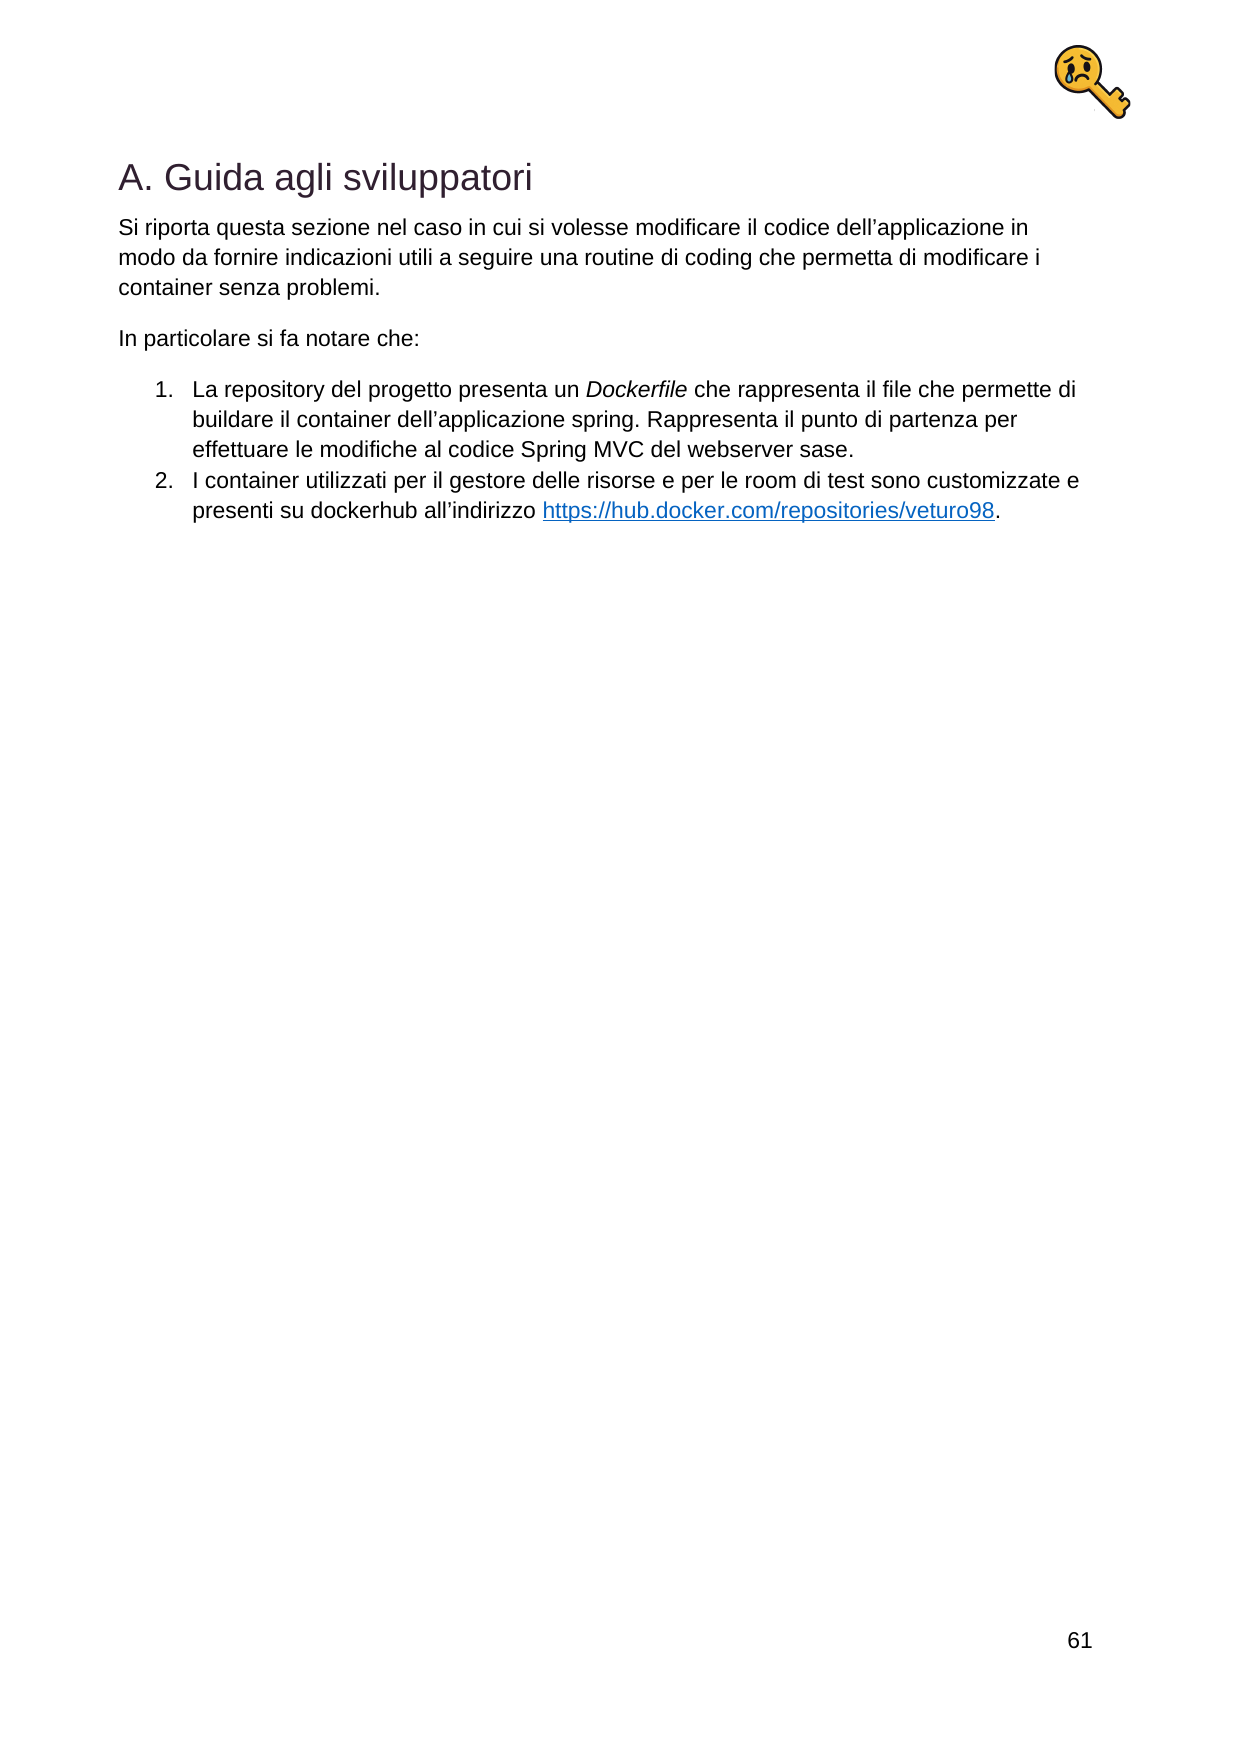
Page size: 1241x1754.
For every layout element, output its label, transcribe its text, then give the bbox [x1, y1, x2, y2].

subtitle A. Guida agli sviluppatori [118, 156, 1092, 199]
text In particolare si fa notare che: [118, 325, 1092, 351]
list La repository del progetto presenta un Dockerfile che rappresenta il file che permette di buildare il container dell’applicazione spring. Rappresenta il punto di partenza per effettuare le modifiche al codice Spring MVC del webserver sase. [154, 376, 1092, 463]
text Si riporta questa sezione nel caso in cui si volesse modificare il codice dell’applicazione in modo da fornire indicazioni utili a seguire una routine di coding che permetta di modificare i container senza problemi. [118, 213, 1092, 300]
list I container utilizzati per il gestore delle risorse e per le room di test sono customizzate e presenti su dockerhub all’indirizzo https://hub.docker.com/repositories/veturo98. [154, 467, 1092, 523]
picture [1054, 45, 1131, 119]
